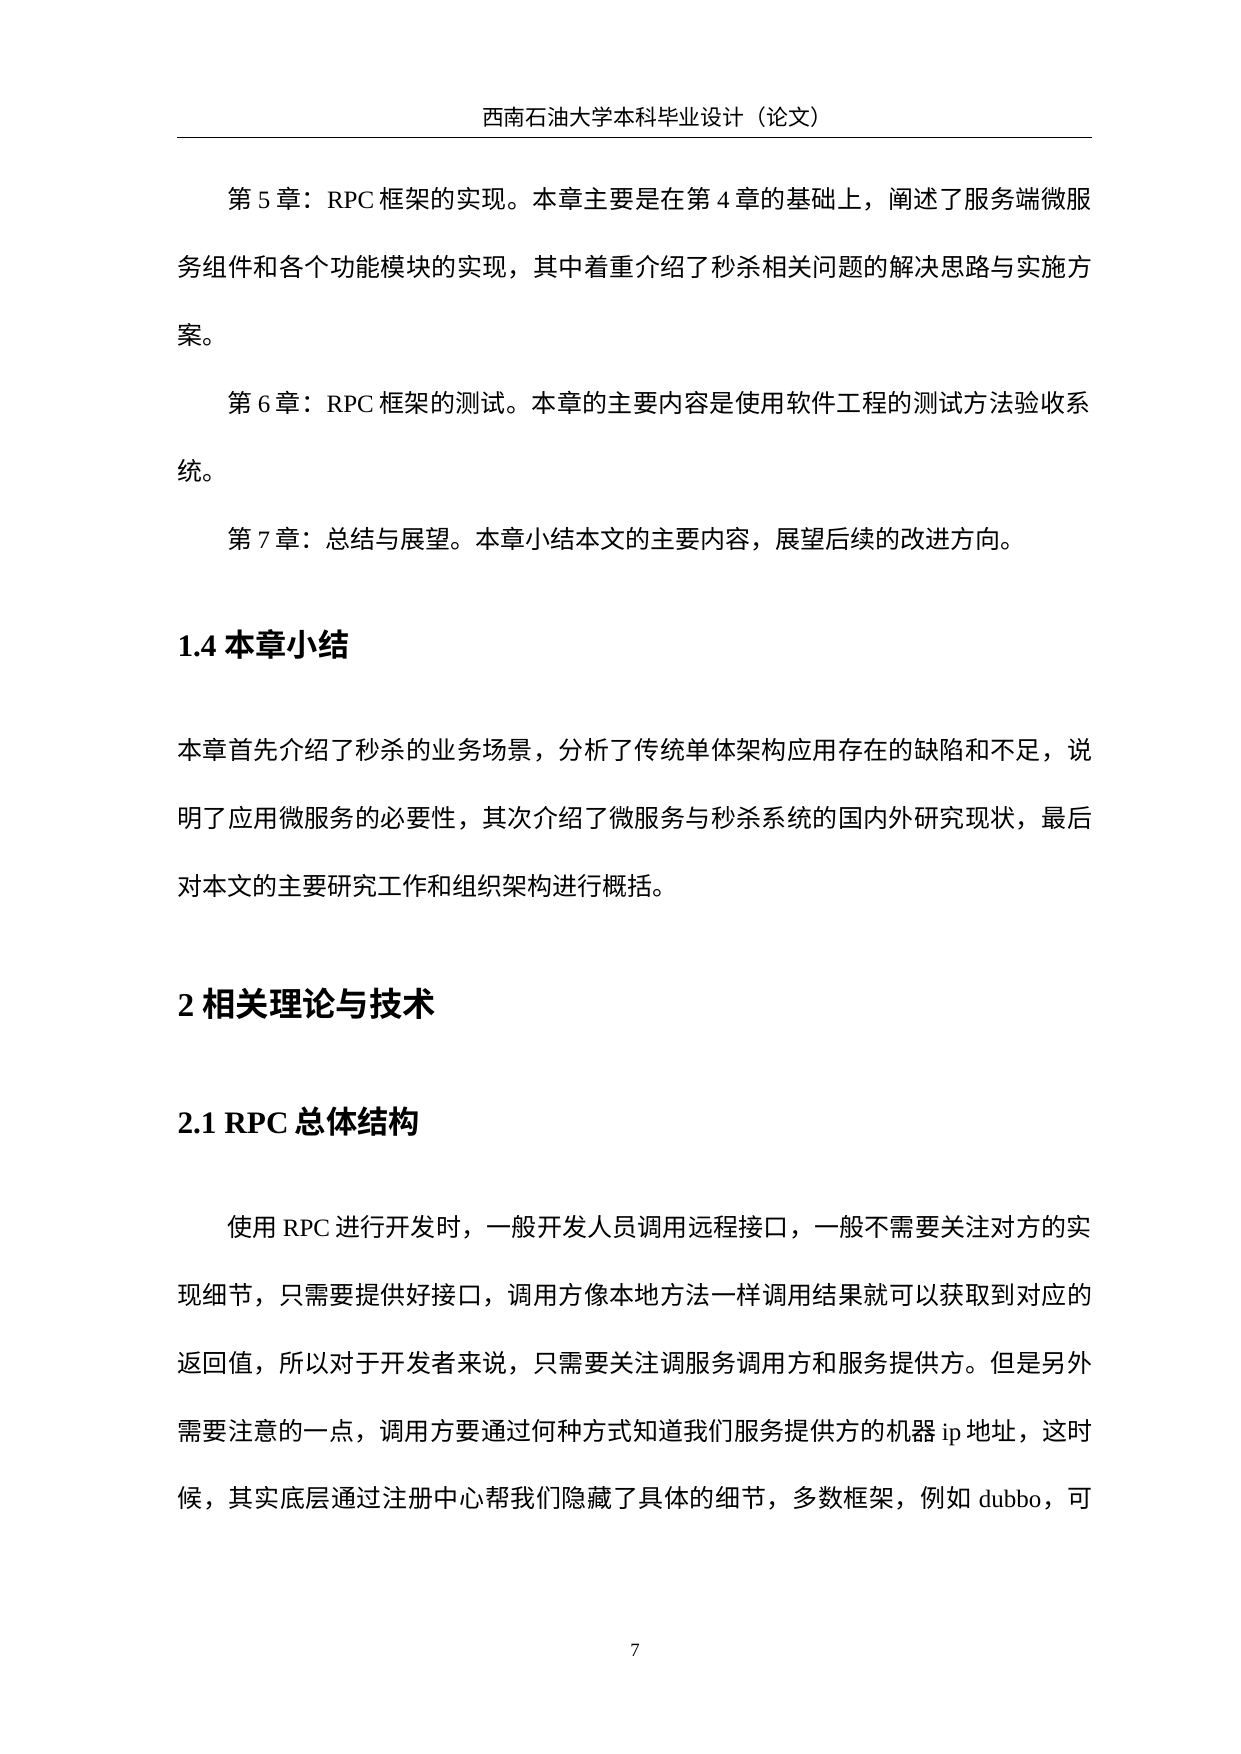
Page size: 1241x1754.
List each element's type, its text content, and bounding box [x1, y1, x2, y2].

text 第6章：RPC框架的测试。本章的主要内容是使用软件工程的测试方法验收系统。 [177, 368, 1092, 503]
subtitle 相关理论与技术 [177, 968, 1092, 1036]
subtitle RPC总体结构 [177, 1086, 1092, 1154]
subtitle 本章小结 [177, 609, 1092, 677]
text 第5章：RPC框架的实现。本章主要是在第4章的基础上，阐述了服务端微服务组件和各个功能模块的实现，其中着重介绍了秒杀相关问题的解决思路与实施方案。 [177, 164, 1092, 368]
text 第7章：总结与展望。本章小结本文的主要内容，展望后续的改进方向。 [177, 503, 1092, 571]
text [177, 1191, 1092, 1531]
subtitle 本章首先介绍了秒杀的业务场景，分析了传统单体架构应用存在的缺陷和不足，说明了应用微服务的必要性，其次介绍了微服务与秒杀系统的国内外研究现状，最后对本文的主要研究工作和组织架构进行概括。 [177, 714, 1092, 918]
